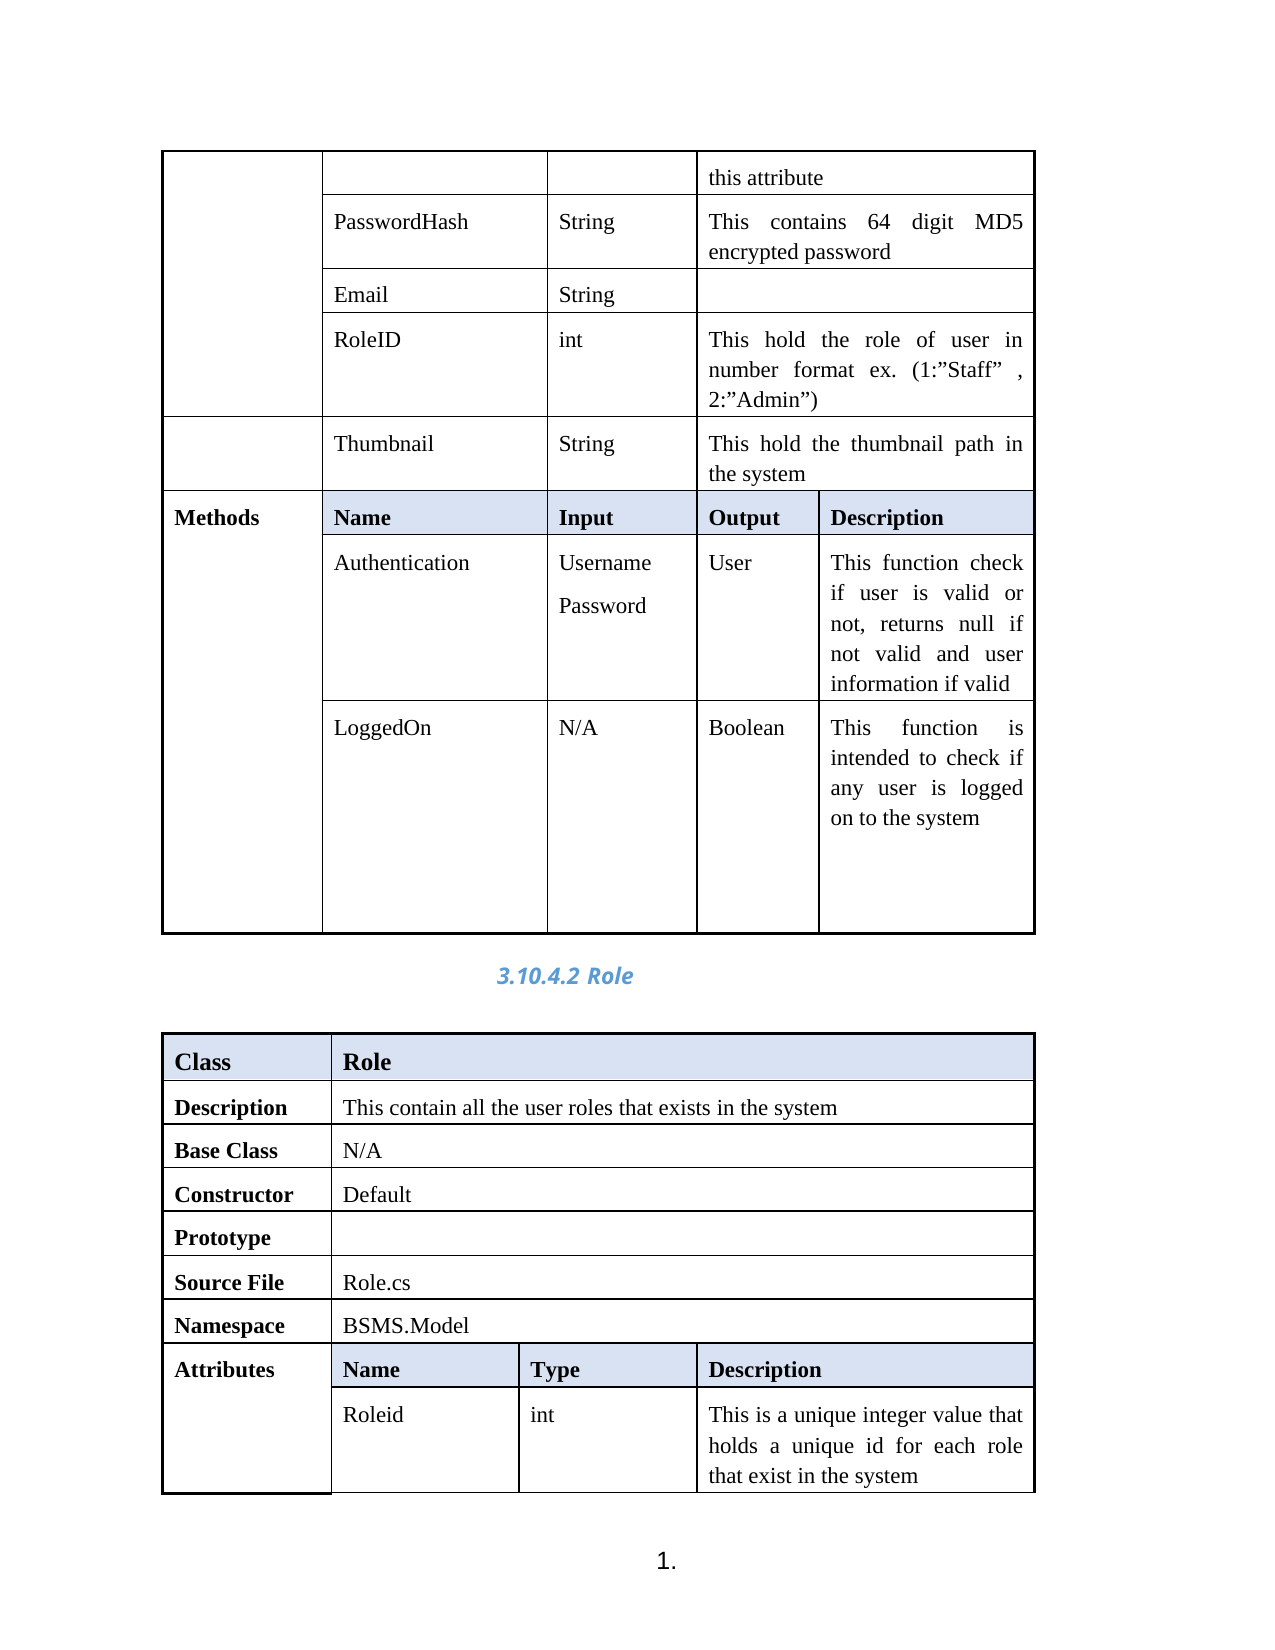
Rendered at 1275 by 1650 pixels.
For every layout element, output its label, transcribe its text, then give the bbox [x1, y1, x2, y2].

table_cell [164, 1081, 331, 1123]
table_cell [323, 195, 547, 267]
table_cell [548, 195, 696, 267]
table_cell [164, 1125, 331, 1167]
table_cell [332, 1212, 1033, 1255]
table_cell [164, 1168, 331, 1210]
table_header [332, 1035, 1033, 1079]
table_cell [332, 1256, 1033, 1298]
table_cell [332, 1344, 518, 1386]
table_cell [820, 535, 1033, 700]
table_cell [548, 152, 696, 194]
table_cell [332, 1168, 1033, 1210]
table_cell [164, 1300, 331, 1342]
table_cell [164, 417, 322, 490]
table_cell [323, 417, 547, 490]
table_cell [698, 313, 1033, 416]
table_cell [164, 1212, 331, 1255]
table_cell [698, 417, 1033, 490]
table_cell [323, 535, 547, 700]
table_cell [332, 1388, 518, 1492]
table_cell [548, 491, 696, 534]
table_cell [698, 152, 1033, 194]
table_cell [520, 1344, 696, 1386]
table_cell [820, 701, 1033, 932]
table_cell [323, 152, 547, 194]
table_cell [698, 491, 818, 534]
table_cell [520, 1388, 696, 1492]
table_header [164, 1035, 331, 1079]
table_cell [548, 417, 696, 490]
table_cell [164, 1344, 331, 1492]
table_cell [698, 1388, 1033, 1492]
subtitle Role [497, 960, 1125, 991]
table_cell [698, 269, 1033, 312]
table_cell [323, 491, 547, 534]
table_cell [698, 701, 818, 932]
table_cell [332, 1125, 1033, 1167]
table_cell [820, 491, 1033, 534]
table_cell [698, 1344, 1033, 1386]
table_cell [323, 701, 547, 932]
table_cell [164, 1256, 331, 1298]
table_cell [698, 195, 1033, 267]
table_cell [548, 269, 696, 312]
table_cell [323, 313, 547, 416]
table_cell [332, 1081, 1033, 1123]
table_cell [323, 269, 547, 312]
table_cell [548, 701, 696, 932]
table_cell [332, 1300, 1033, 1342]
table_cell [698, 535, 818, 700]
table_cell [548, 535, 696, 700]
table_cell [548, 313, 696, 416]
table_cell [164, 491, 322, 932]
